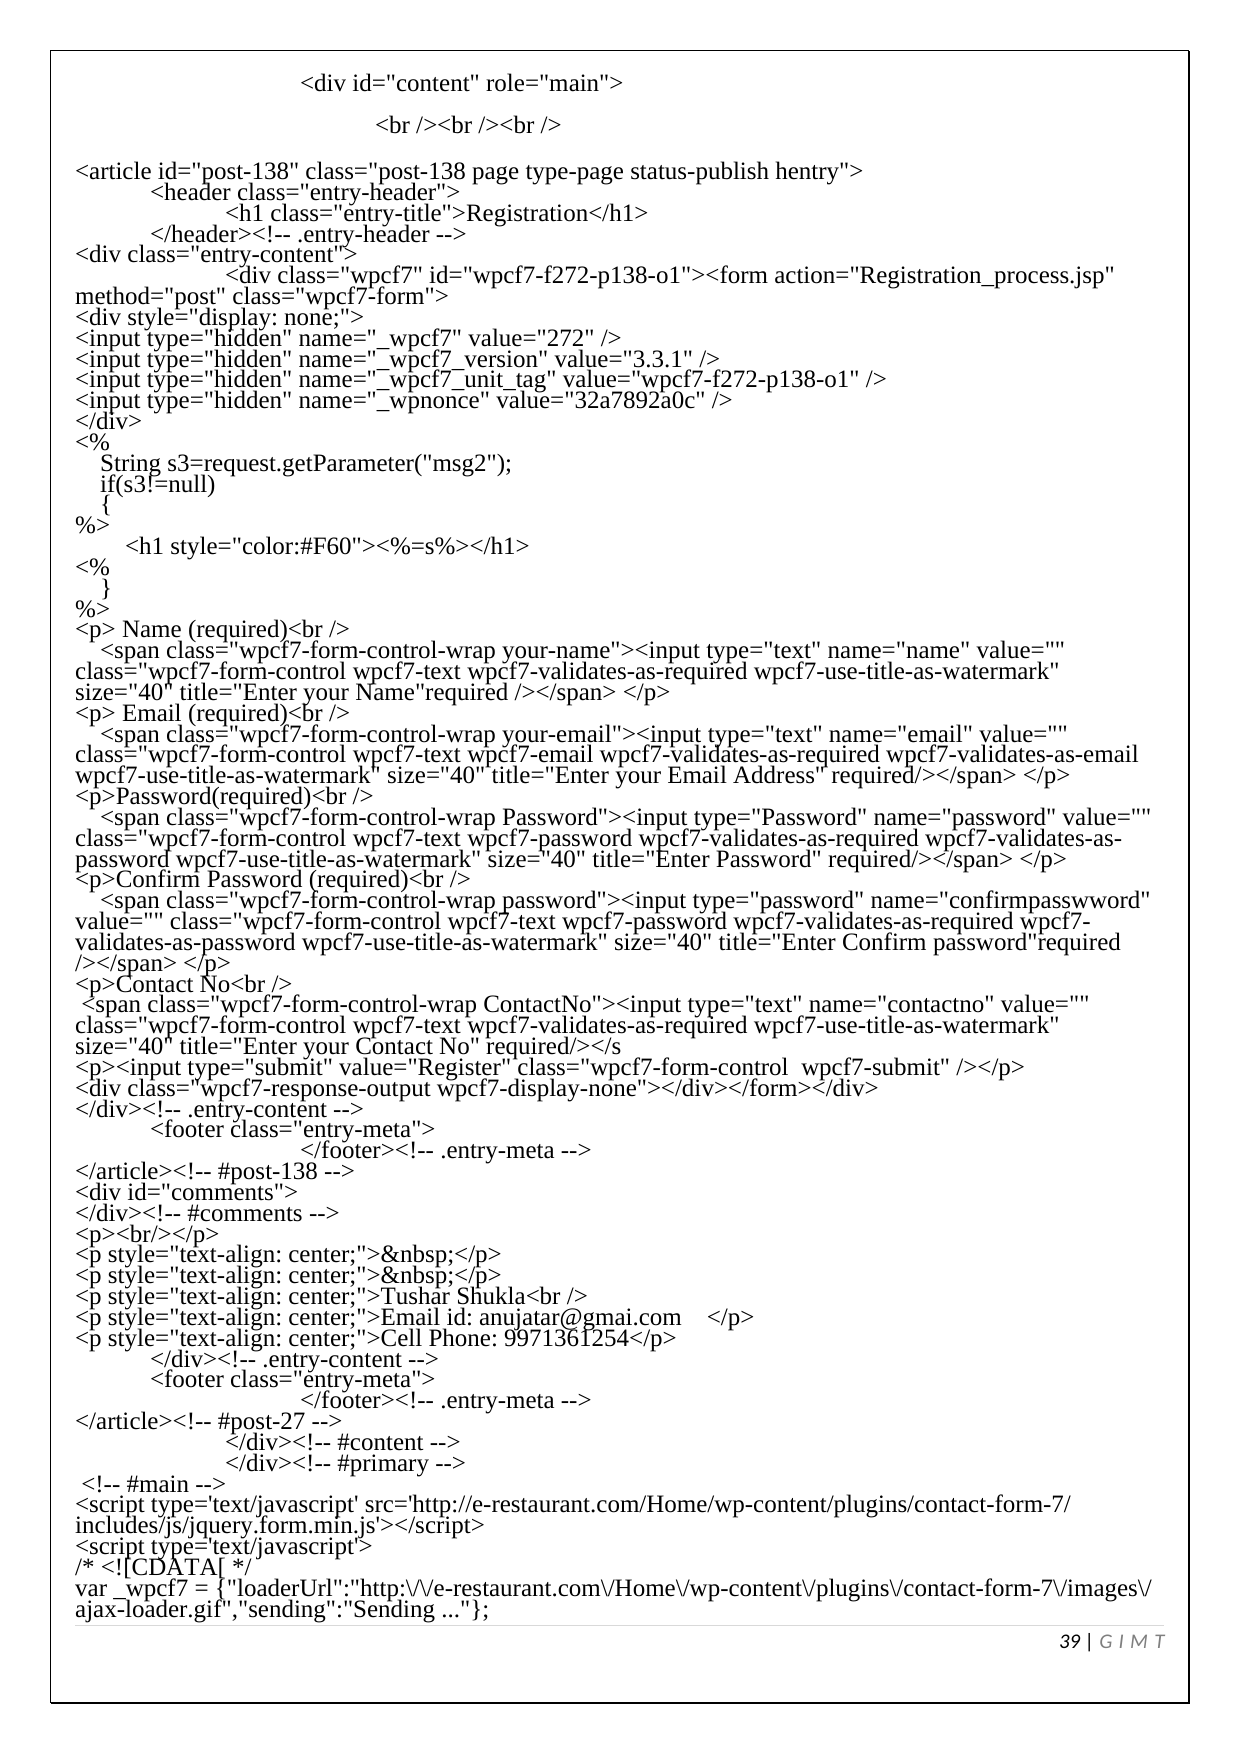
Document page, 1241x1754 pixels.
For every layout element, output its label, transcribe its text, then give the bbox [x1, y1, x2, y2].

text <article id="post-138" class="post-138 page type-page status-publish hentry"> [75, 163, 1164, 184]
text <p> Name (required)<br /> [75, 621, 1164, 642]
text <div class="wpcf7" id="wpcf7-f272-p138-o1"><form action="Registration_process.jsp" method="post" class="wpcf7-form"> [75, 267, 1164, 309]
text <header class="entry-header"> [75, 184, 1164, 204]
text <span class="wpcf7-form-control-wrap password"><input type="password" name="confirmpasswword" value="" class="wpcf7-form-control wpcf7-text wpcf7-password wpcf7-validates-as-required wpcf7-validates-as-password wpcf7-use-title-as-watermark" size="40" title="Enter Confirm password"required /></span> </p> [75, 892, 1164, 975]
text <span class="wpcf7-form-control-wrap your-name"><input type="text" name="name" value="" class="wpcf7-form-control wpcf7-text wpcf7-validates-as-required wpcf7-use-title-as-watermark" size="40" title="Enter your Name"required /></span> </p> [75, 642, 1164, 704]
text <footer class="entry-meta"> [75, 1371, 1164, 1392]
text <% [75, 434, 1164, 454]
text <p>Password(required)<br /> [75, 788, 1164, 809]
text </div><!-- .entry-content --> [75, 1350, 1164, 1371]
text <br /><br /><br /> [75, 117, 1164, 137]
text </footer><!-- .entry-meta --> [75, 1392, 1164, 1413]
text if(s3!=null) [75, 475, 1164, 496]
text </div><!-- #primary --> [75, 1454, 1164, 1475]
text <footer class="entry-meta"> [75, 1121, 1164, 1142]
text { [75, 496, 1164, 517]
text %> [75, 517, 1164, 538]
text <input type="hidden" name="_wpcf7_version" value="3.3.1" /> [75, 350, 1164, 371]
text <p style="text-align: center;">Tushar Shukla<br /> [75, 1288, 1164, 1309]
text <span class="wpcf7-form-control-wrap Password"><input type="Password" name="password" value="" class="wpcf7-form-control wpcf7-text wpcf7-password wpcf7-validates-as-required wpcf7-validates-as-password wpcf7-use-title-as-watermark" size="40" title="Enter Password" required/></span> </p> [75, 809, 1164, 871]
text <% [75, 559, 1164, 579]
text <p style="text-align: center;">&nbsp;</p> [75, 1267, 1164, 1288]
text String s3=request.getParameter("msg2"); [75, 454, 1164, 475]
text <span class="wpcf7-form-control-wrap ContactNo"><input type="text" name="contactno" value="" class="wpcf7-form-control wpcf7-text wpcf7-validates-as-required wpcf7-use-title-as-watermark" size="40" title="Enter your Contact No" required/></s [75, 996, 1164, 1059]
text <p style="text-align: center;">Cell Phone: 9971361254</p> [75, 1329, 1164, 1350]
text <h1 style="color:#F60"><%=s%></h1> [75, 538, 1164, 559]
text </header><!-- .entry-header --> [75, 225, 1164, 246]
text </article><!-- #post-138 --> [75, 1163, 1164, 1184]
text <h1 class="entry-title">Registration</h1> [75, 204, 1164, 225]
text <p><br/></p> [75, 1225, 1164, 1246]
text <div style="display: none;"> [75, 309, 1164, 329]
text <span class="wpcf7-form-control-wrap your-email"><input type="text" name="email" value="" class="wpcf7-form-control wpcf7-text wpcf7-email wpcf7-validates-as-required wpcf7-validates-as-email wpcf7-use-title-as-watermark" size="40" title="Enter your Email Address" required/></span> </p> [75, 725, 1164, 788]
text <input type="hidden" name="_wpcf7_unit_tag" value="wpcf7-f272-p138-o1" /> [75, 371, 1164, 392]
text <div id="comments"> [75, 1184, 1164, 1204]
text <p style="text-align: center;">Email id: anujatar@gmai.com </p> [75, 1309, 1164, 1329]
text </article><!-- #post-27 --> [75, 1413, 1164, 1434]
text <input type="hidden" name="_wpnonce" value="32a7892a0c" /> [75, 392, 1164, 413]
text <p><input type="submit" value="Register" class="wpcf7-form-control wpcf7-submit" /></p> [75, 1059, 1164, 1079]
text <script type='text/javascript' src='http://e-restaurant.com/Home/wp-content/plugins/contact-form-7/includes/js/jquery.form.min.js'></script> [75, 1496, 1164, 1538]
text var _wpcf7 = {"loaderUrl":"http:\/\/e-restaurant.com\/Home\/wp-content\/plugins\/contact-form-7\/images\/ajax-loader.gif","sending":"Sending ..."}; [75, 1579, 1164, 1621]
text /* <![CDATA[ */ [75, 1559, 1164, 1579]
text </div><!-- #comments --> [75, 1204, 1164, 1225]
text </div><!-- .entry-content --> [75, 1100, 1164, 1121]
text <p> Email (required)<br /> [75, 704, 1164, 725]
text %> [75, 600, 1164, 621]
text <div class="entry-content"> [75, 246, 1164, 267]
text <p style="text-align: center;">&nbsp;</p> [75, 1246, 1164, 1267]
text <p>Contact No<br /> [75, 975, 1164, 996]
text <p>Confirm Password (required)<br /> [75, 871, 1164, 892]
text <script type='text/javascript'> [75, 1538, 1164, 1559]
text <!-- #main --> [75, 1475, 1164, 1496]
text <input type="hidden" name="_wpcf7" value="272" /> [75, 329, 1164, 350]
text <div class="wpcf7-response-output wpcf7-display-none"></div></form></div> [75, 1079, 1164, 1100]
text </footer><!-- .entry-meta --> [75, 1142, 1164, 1163]
text </div> [75, 413, 1164, 434]
text </div><!-- #content --> [75, 1434, 1164, 1454]
text } [75, 579, 1164, 600]
text <div id="content" role="main"> [75, 75, 1164, 96]
